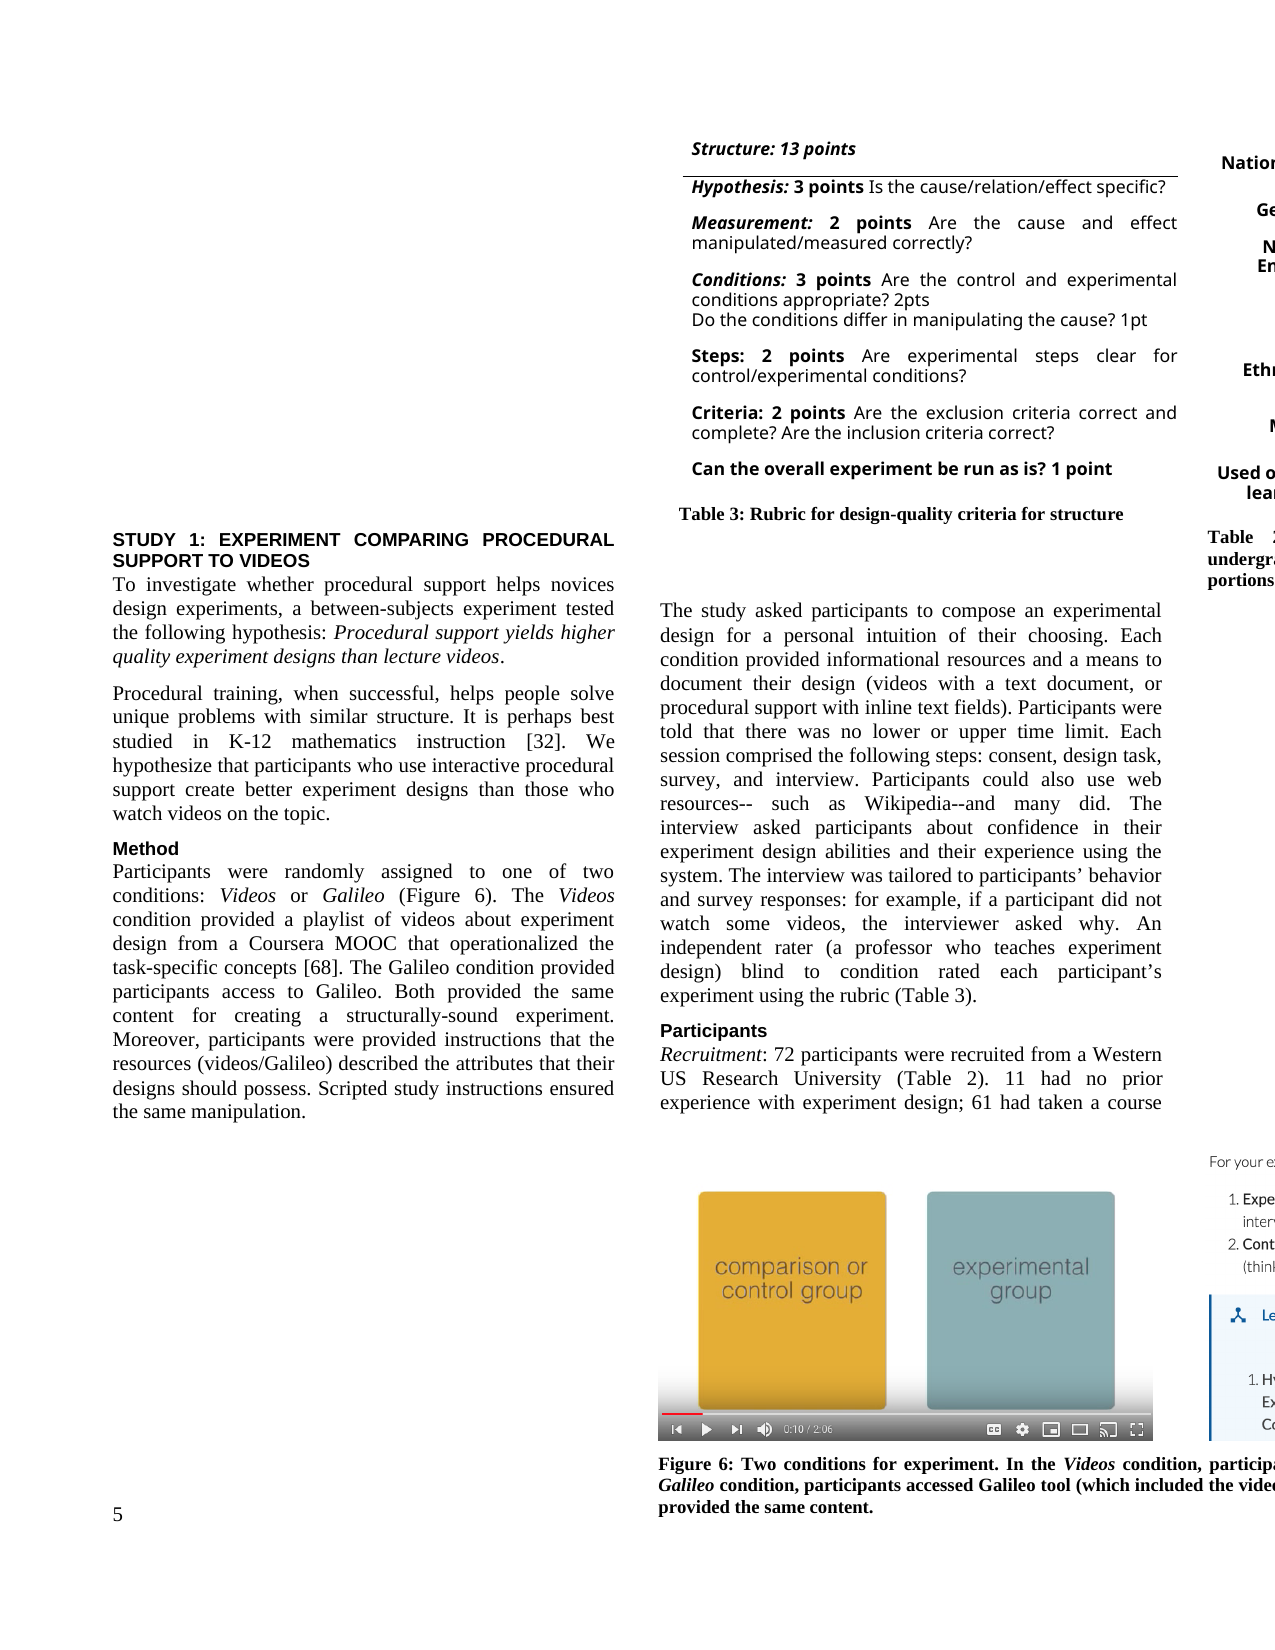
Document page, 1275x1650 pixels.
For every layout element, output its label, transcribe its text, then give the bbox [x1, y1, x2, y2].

text Participants were randomly assigned to one of two conditions: Videos or Galileo (Figure 6). The Videos condition provided a playlist of videos about experiment design from a Coursera MOOC that operationalized the task-specific concepts [68]. The Galileo condition provided participants access to Galileo. Both provided the same content for creating a structurally-sound experiment. Moreover, participants were provided instructions that the resources (videos/Galileo) described the attributes that their designs should possess. Scripted study instructions ensured the same manipulation. [112, 859, 615, 1123]
picture [1205, 1152, 1275, 1441]
text Recruitment: 72 participants were recruited from a Western US Research University (Table 2). 11 had no prior experience with experiment design; 61 had taken a course or equivalent. Expertise was counterbalanced across conditions. [660, 1042, 1162, 1114]
text To investigate whether procedural support helps novices design experiments, a between-subjects experiment tested the following hypothesis: Procedural support yields higher quality experiment designs than lecture videos. [112, 572, 615, 668]
subtitle STUDY 1: EXPERIMENT COMPARING PROCEDURAL SUPPORT TO VIDEOS [112, 127, 615, 572]
text The study asked participants to compose an experimental design for a personal intuition of their choosing. Each condition provided informational resources and a means to document their design (videos with a text document, or procedural support with inline text fields). Participants were told that there was no lower or upper time limit. Each session comprised the following steps: consent, design task, survey, and interview. Participants could also use web resources-- such as Wikipedia--and many did. The interview asked participants about confidence in their experiment design abilities and their experience using the system. The interview was tailored to participants’ behavior and survey responses: for example, if a participant did not watch some videos, the interviewer asked why. An independent rater (a professor who teaches experiment design) blind to condition rated each participant’s experiment using the rubric (Table 3). [660, 127, 1162, 1007]
subtitle Participants [660, 1020, 1162, 1042]
text Procedural training, when successful, helps people solve unique problems with similar structure. It is perhaps best studied in K-12 mathematics instruction [32]. We hypothesize that participants who use interactive procedural support create better experiment designs than those who watch videos on the topic. [112, 680, 615, 825]
subtitle Method [112, 837, 615, 859]
picture [658, 1176, 1153, 1441]
